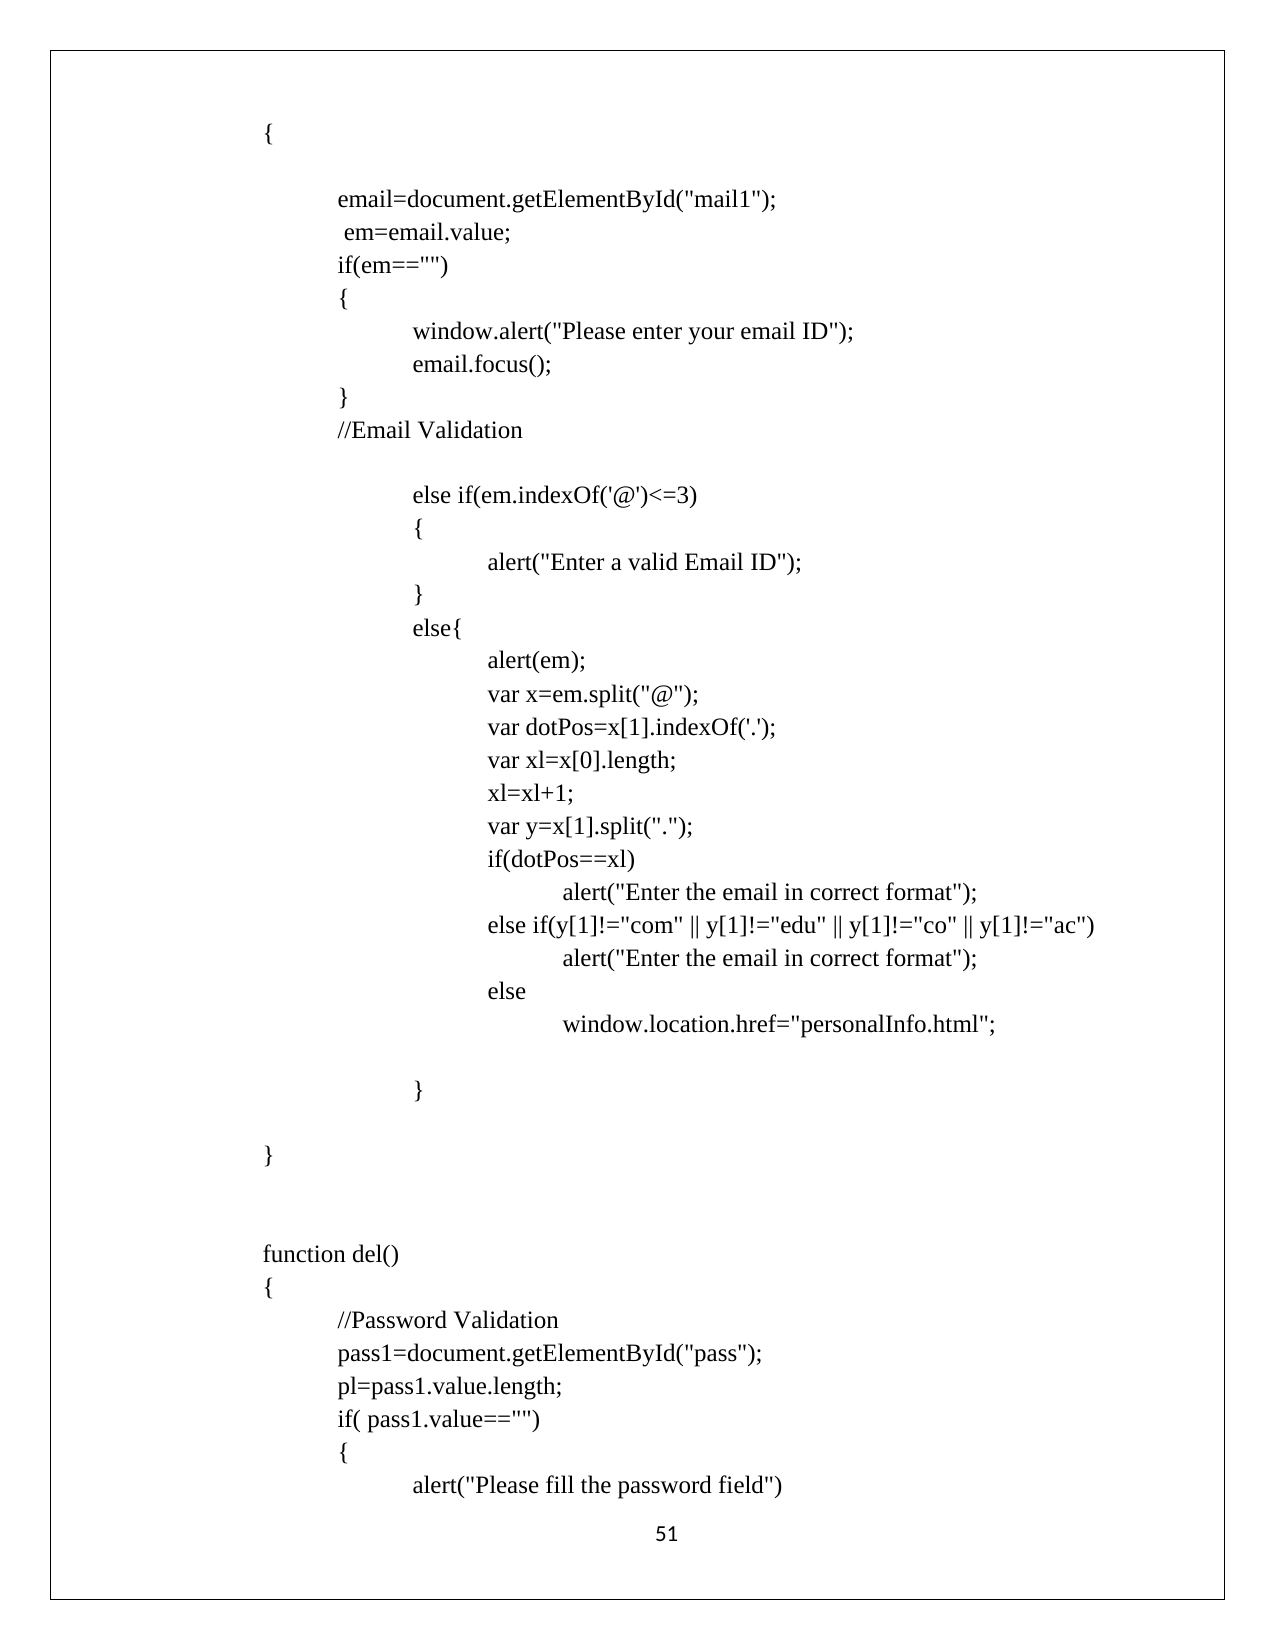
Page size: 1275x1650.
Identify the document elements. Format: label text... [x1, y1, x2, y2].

text alert("Enter the email in correct format"); [187, 943, 1221, 972]
text if(em=="") [187, 250, 1221, 279]
text { [187, 513, 1221, 542]
text pass1=document.getElementById("pass"); [187, 1338, 1221, 1367]
text var dotPos=x[1].indexOf('.'); [187, 712, 1221, 740]
text else{ [187, 613, 1221, 641]
text { [187, 1272, 1221, 1301]
text email.focus(); [187, 349, 1221, 378]
text else [187, 976, 1221, 1004]
text } [187, 1140, 1221, 1169]
text email=document.getElementById("mail1"); [187, 184, 1221, 213]
text { [187, 283, 1221, 312]
text { [187, 118, 1221, 147]
text alert("Please fill the password field") [187, 1470, 1221, 1499]
text //Email Validation [187, 415, 1221, 444]
text function del() [187, 1239, 1221, 1268]
text } [187, 1075, 1221, 1104]
text //Password Validation [187, 1305, 1221, 1334]
text { [187, 1437, 1221, 1466]
text var xl=x[0].length; [187, 745, 1221, 773]
text else if(y[1]!="com" || y[1]!="edu" || y[1]!="co" || y[1]!="ac") [187, 910, 1221, 938]
text alert("Enter the email in correct format"); [187, 877, 1221, 906]
text if( pass1.value=="") [187, 1404, 1221, 1433]
text pl=pass1.value.length; [187, 1371, 1221, 1400]
text if(dotPos==xl) [187, 844, 1221, 872]
text } [187, 382, 1221, 411]
text xl=xl+1; [187, 778, 1221, 806]
text window.alert("Please enter your email ID"); [187, 316, 1221, 345]
text else if(em.indexOf('@')<=3) [187, 481, 1221, 509]
text alert(em); [187, 646, 1221, 674]
text em=email.value; [187, 217, 1221, 246]
text var x=em.split("@"); [187, 679, 1221, 707]
text window.location.href="personalInfo.html"; [187, 1009, 1221, 1071]
text var y=x[1].split("."); [187, 811, 1221, 839]
text } [187, 579, 1221, 608]
text alert("Enter a valid Email ID"); [187, 547, 1221, 575]
